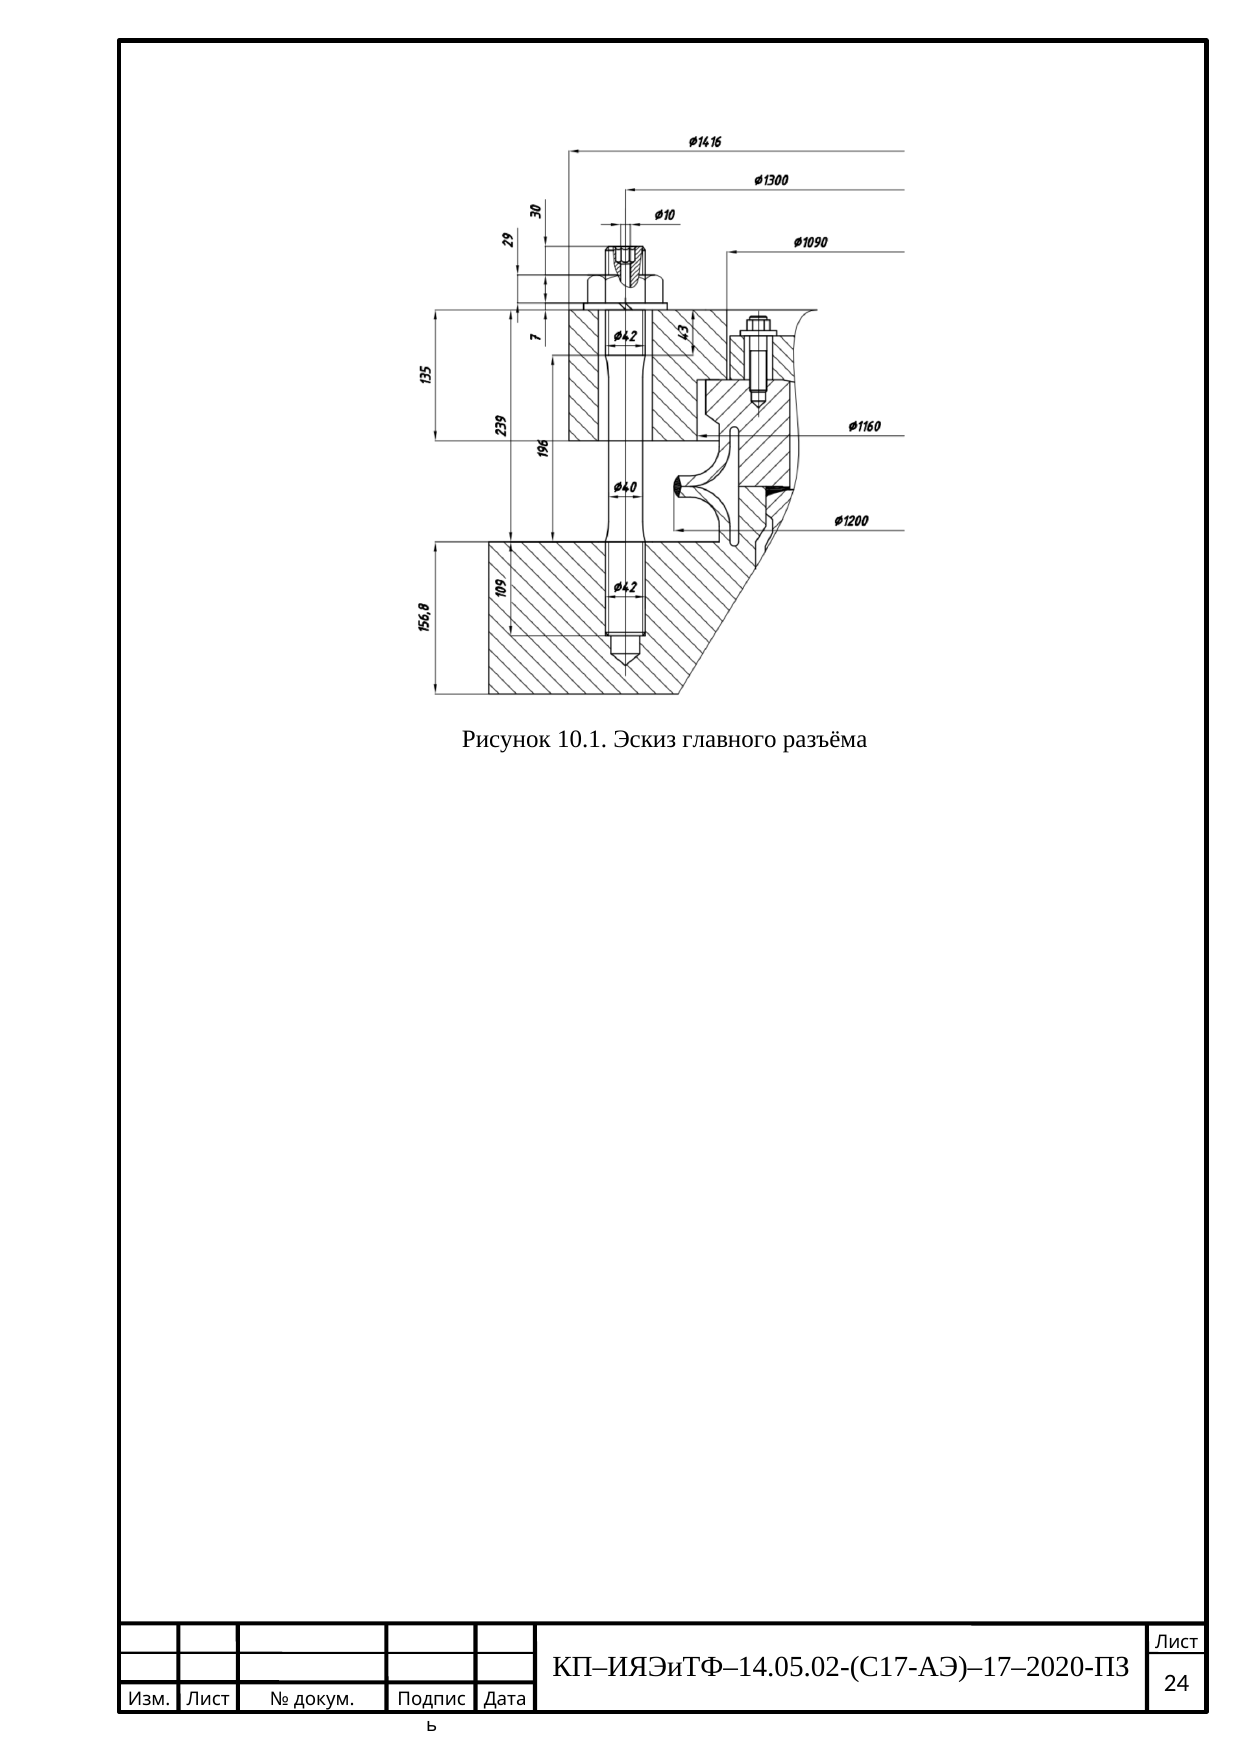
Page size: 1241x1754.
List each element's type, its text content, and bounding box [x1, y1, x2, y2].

picture [411, 124, 919, 710]
text Рисунок 10.1. Эскиз главного разъёма [177, 724, 1152, 753]
